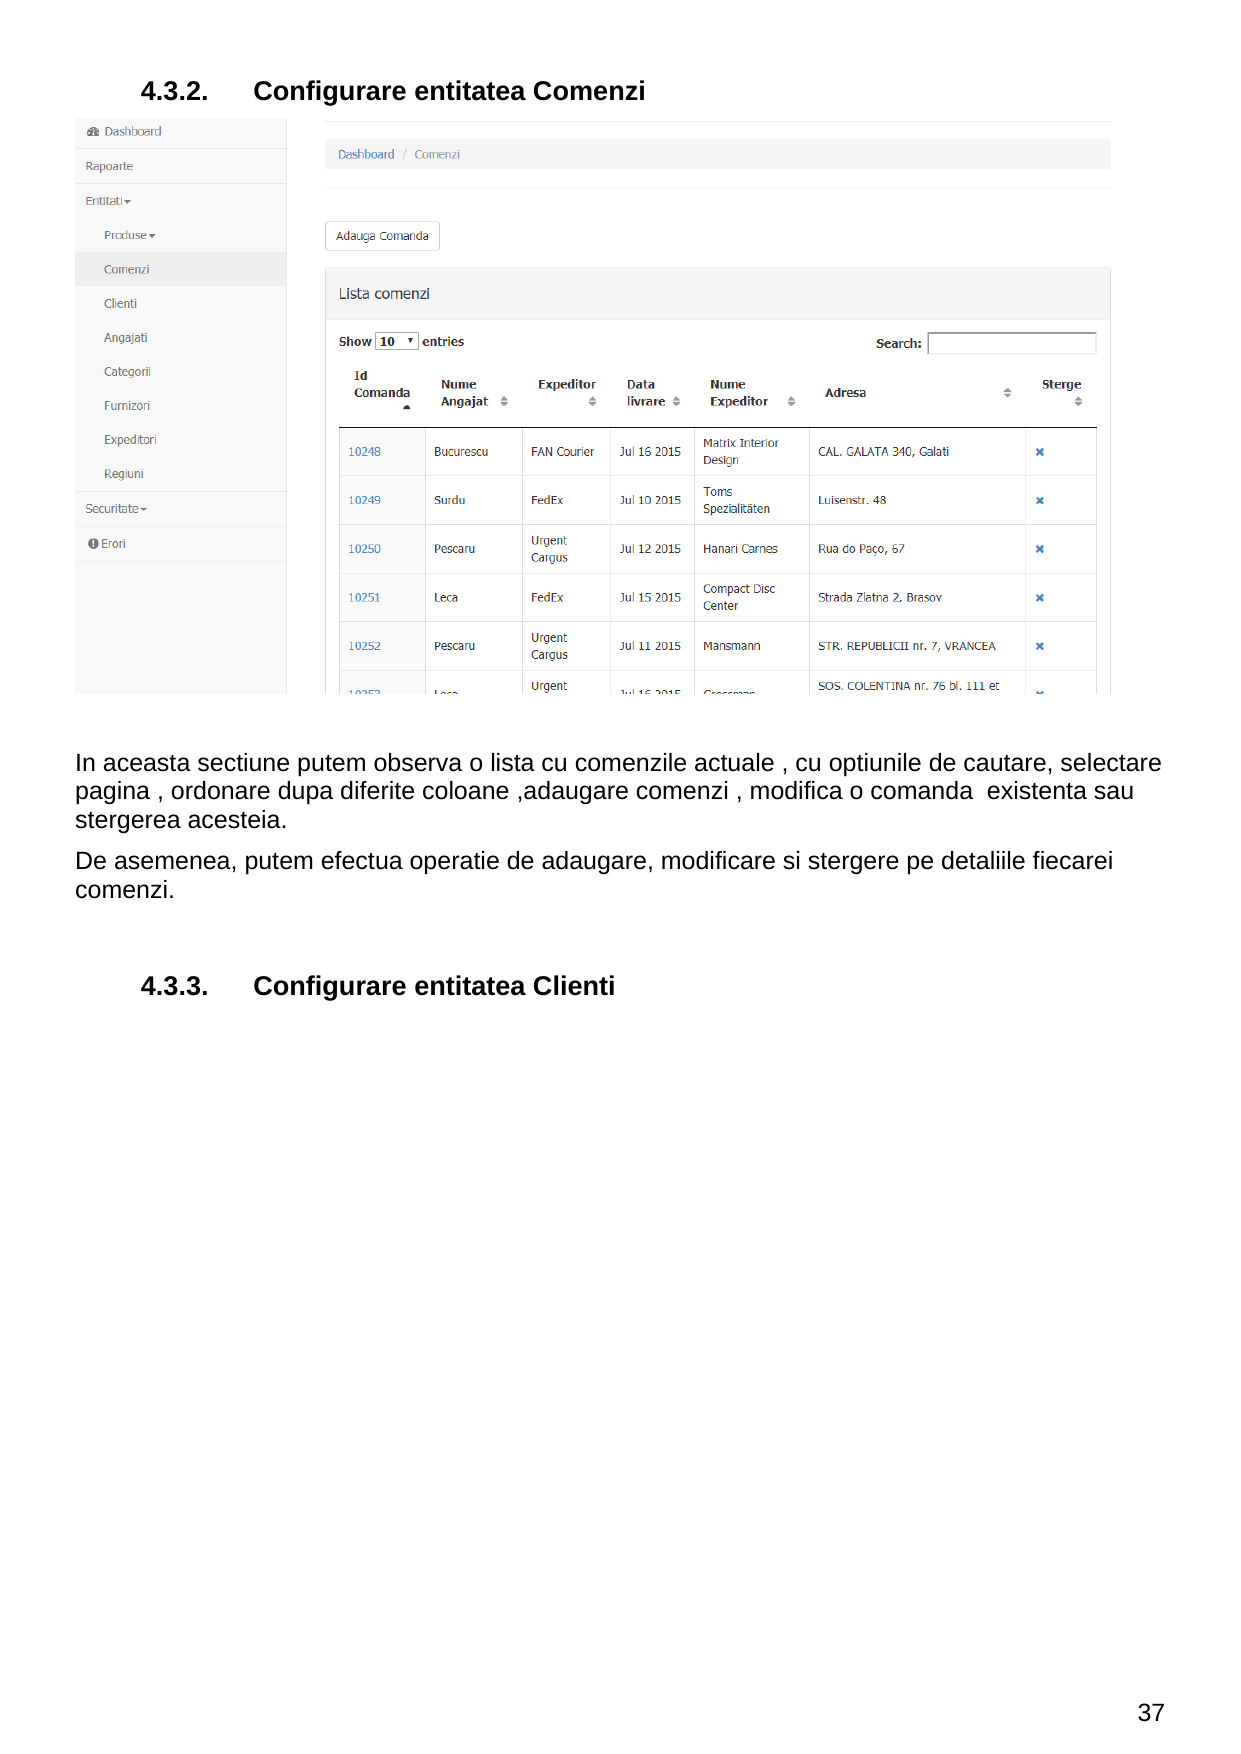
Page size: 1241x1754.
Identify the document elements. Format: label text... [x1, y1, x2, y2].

subtitle Configurare entitatea Comenzi [141, 75, 1165, 106]
subtitle Configurare entitatea Clienti [141, 970, 1165, 1001]
text De asemenea, putem efectua operatie de adaugare, modificare si stergere pe detaliile fiecarei comenzi. [75, 846, 1165, 904]
picture [75, 118, 1118, 694]
text In aceasta sectiune putem observa o lista cu comenzile actuale , cu optiunile de cautare, selectare pagina , ordonare dupa diferite coloane ,adaugare comenzi , modifica o comanda existenta sau stergerea acesteia. [75, 748, 1165, 834]
